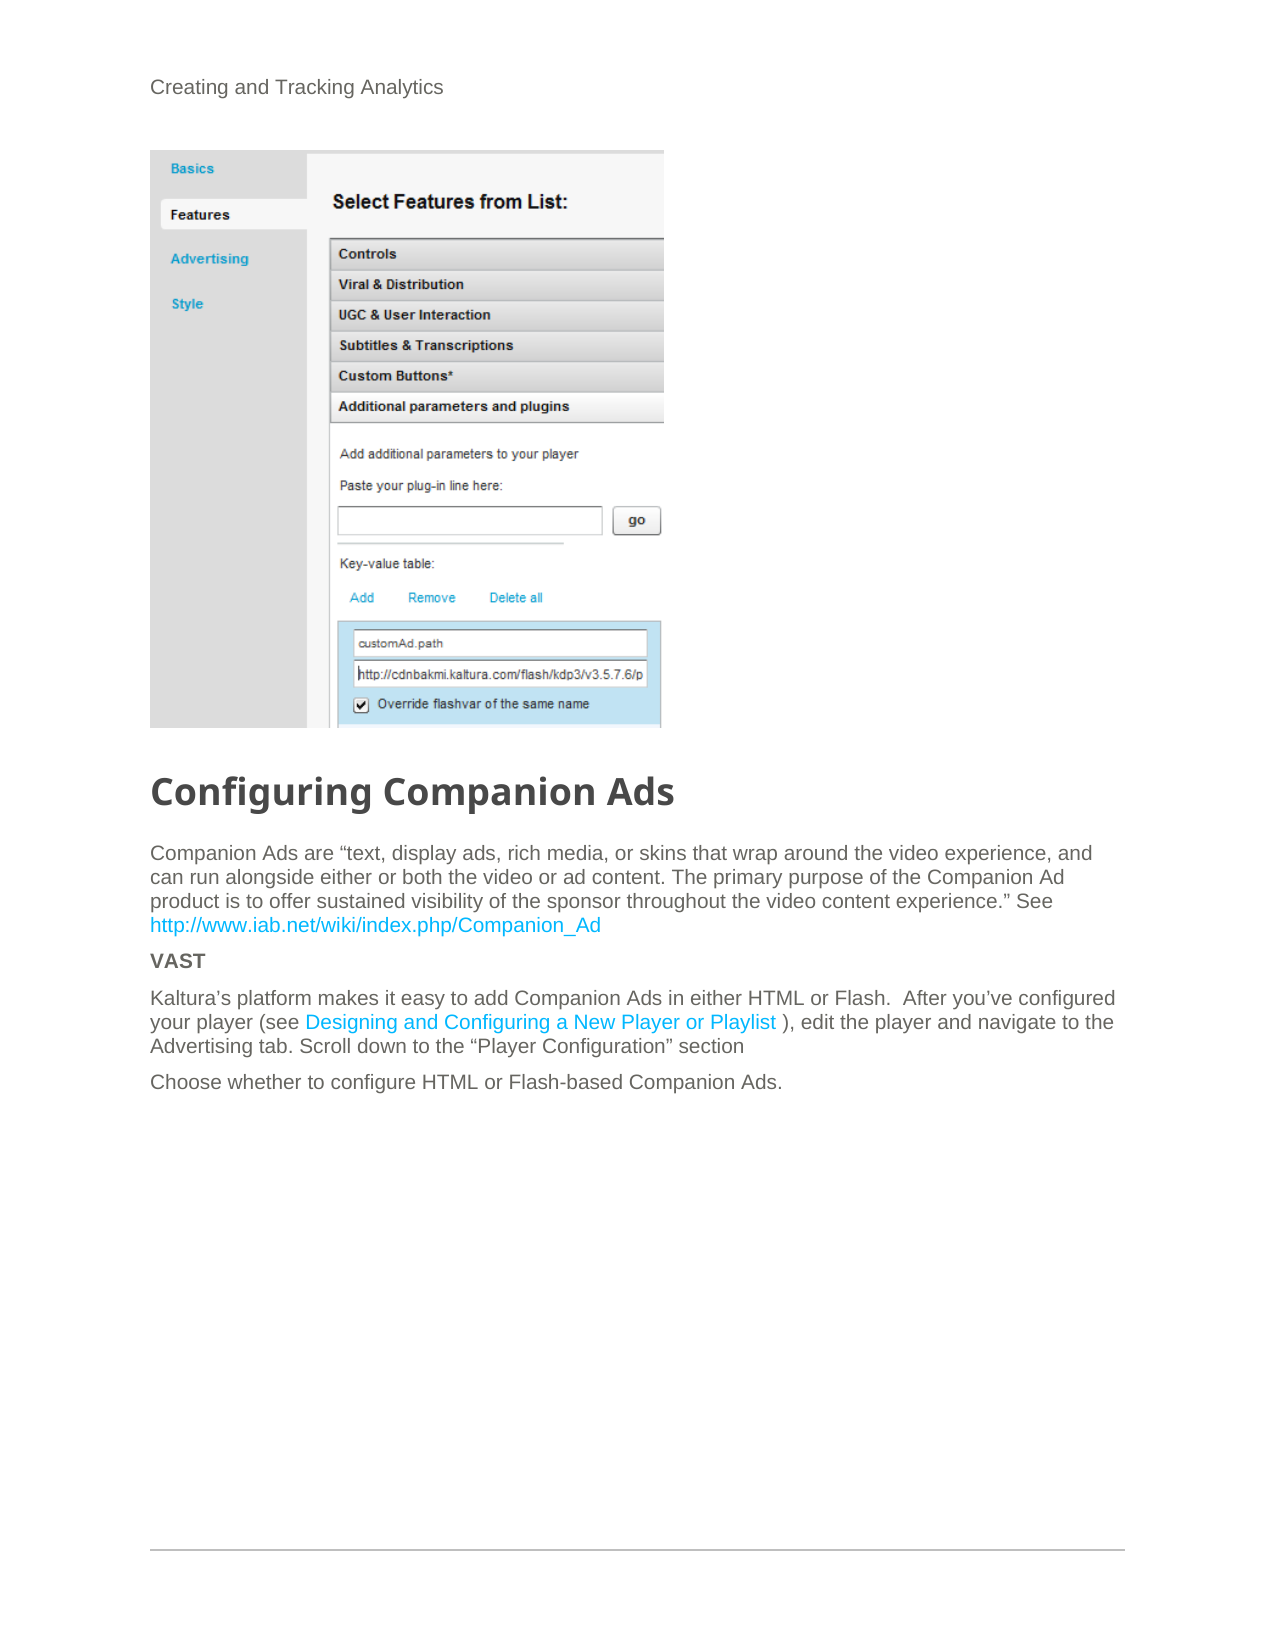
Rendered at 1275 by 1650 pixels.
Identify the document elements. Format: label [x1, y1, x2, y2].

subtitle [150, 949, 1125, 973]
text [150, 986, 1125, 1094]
picture [150, 150, 664, 728]
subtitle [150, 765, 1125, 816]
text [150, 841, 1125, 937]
